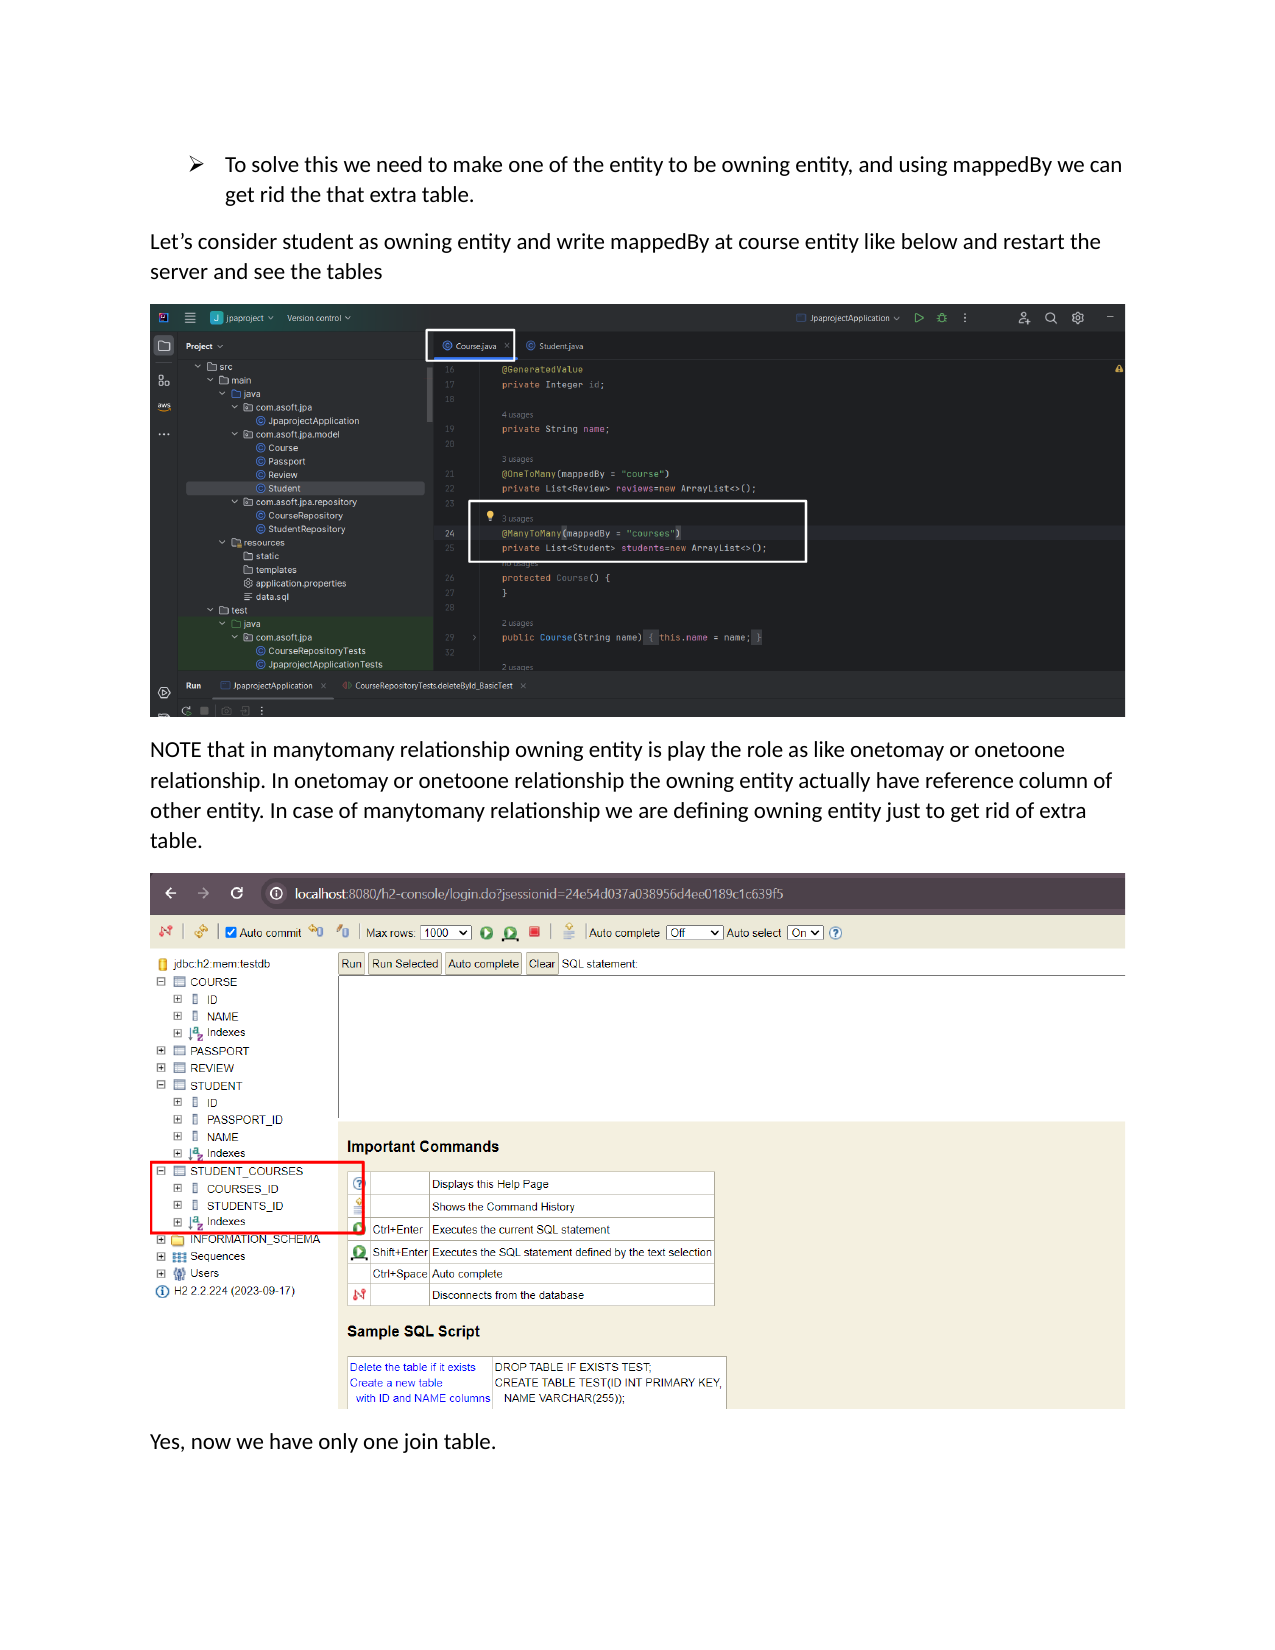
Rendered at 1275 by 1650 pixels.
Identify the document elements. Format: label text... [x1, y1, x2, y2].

text Yes, now we have only one join table. [150, 1427, 1125, 1455]
text Let’s consider student as owning entity and write mappedBy at course entity like below and restart the server and see the tables [150, 227, 1125, 285]
list To solve this we need to make one of the entity to be owning entity, and using mappedBy we can get rid the that extra table. [187, 150, 1125, 208]
picture [150, 304, 1125, 717]
picture [150, 873, 1125, 1409]
text NOTE that in manytomany relationship owning entity is play the role as like onetomay or onetoone relationship. In onetomay or onetoone relationship the owning entity actually have reference column of other entity. In case of manytomany relationship we are defining owning entity just to get rid of extra table. [150, 736, 1125, 854]
